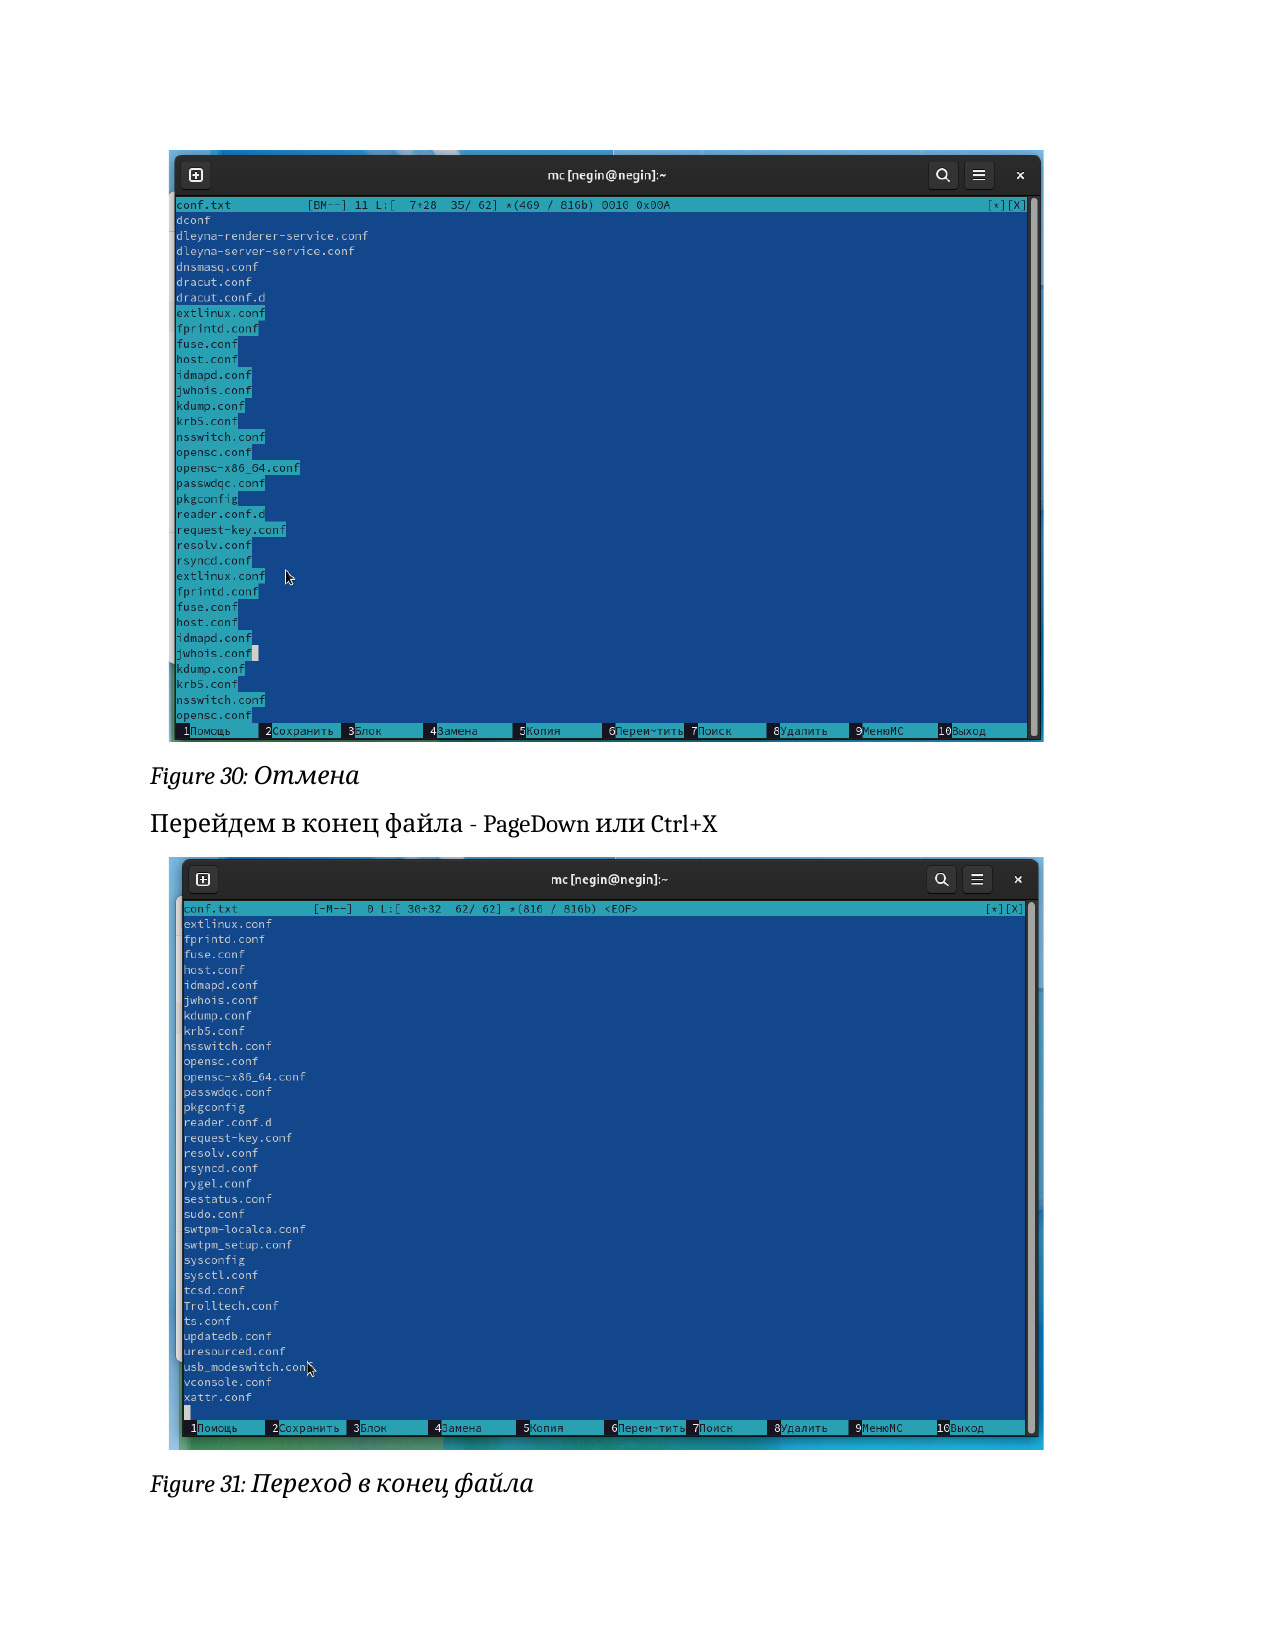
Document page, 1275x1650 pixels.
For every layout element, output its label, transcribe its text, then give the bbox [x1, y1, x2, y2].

picture [168, 857, 1044, 1450]
picture [168, 150, 1044, 742]
text Перейдем в конец файла - PageDown или Ctrl+X [150, 810, 1125, 838]
text Figure 31: Переход в конец файла [150, 1470, 1125, 1499]
text Figure 30: Отмена [150, 762, 1125, 791]
